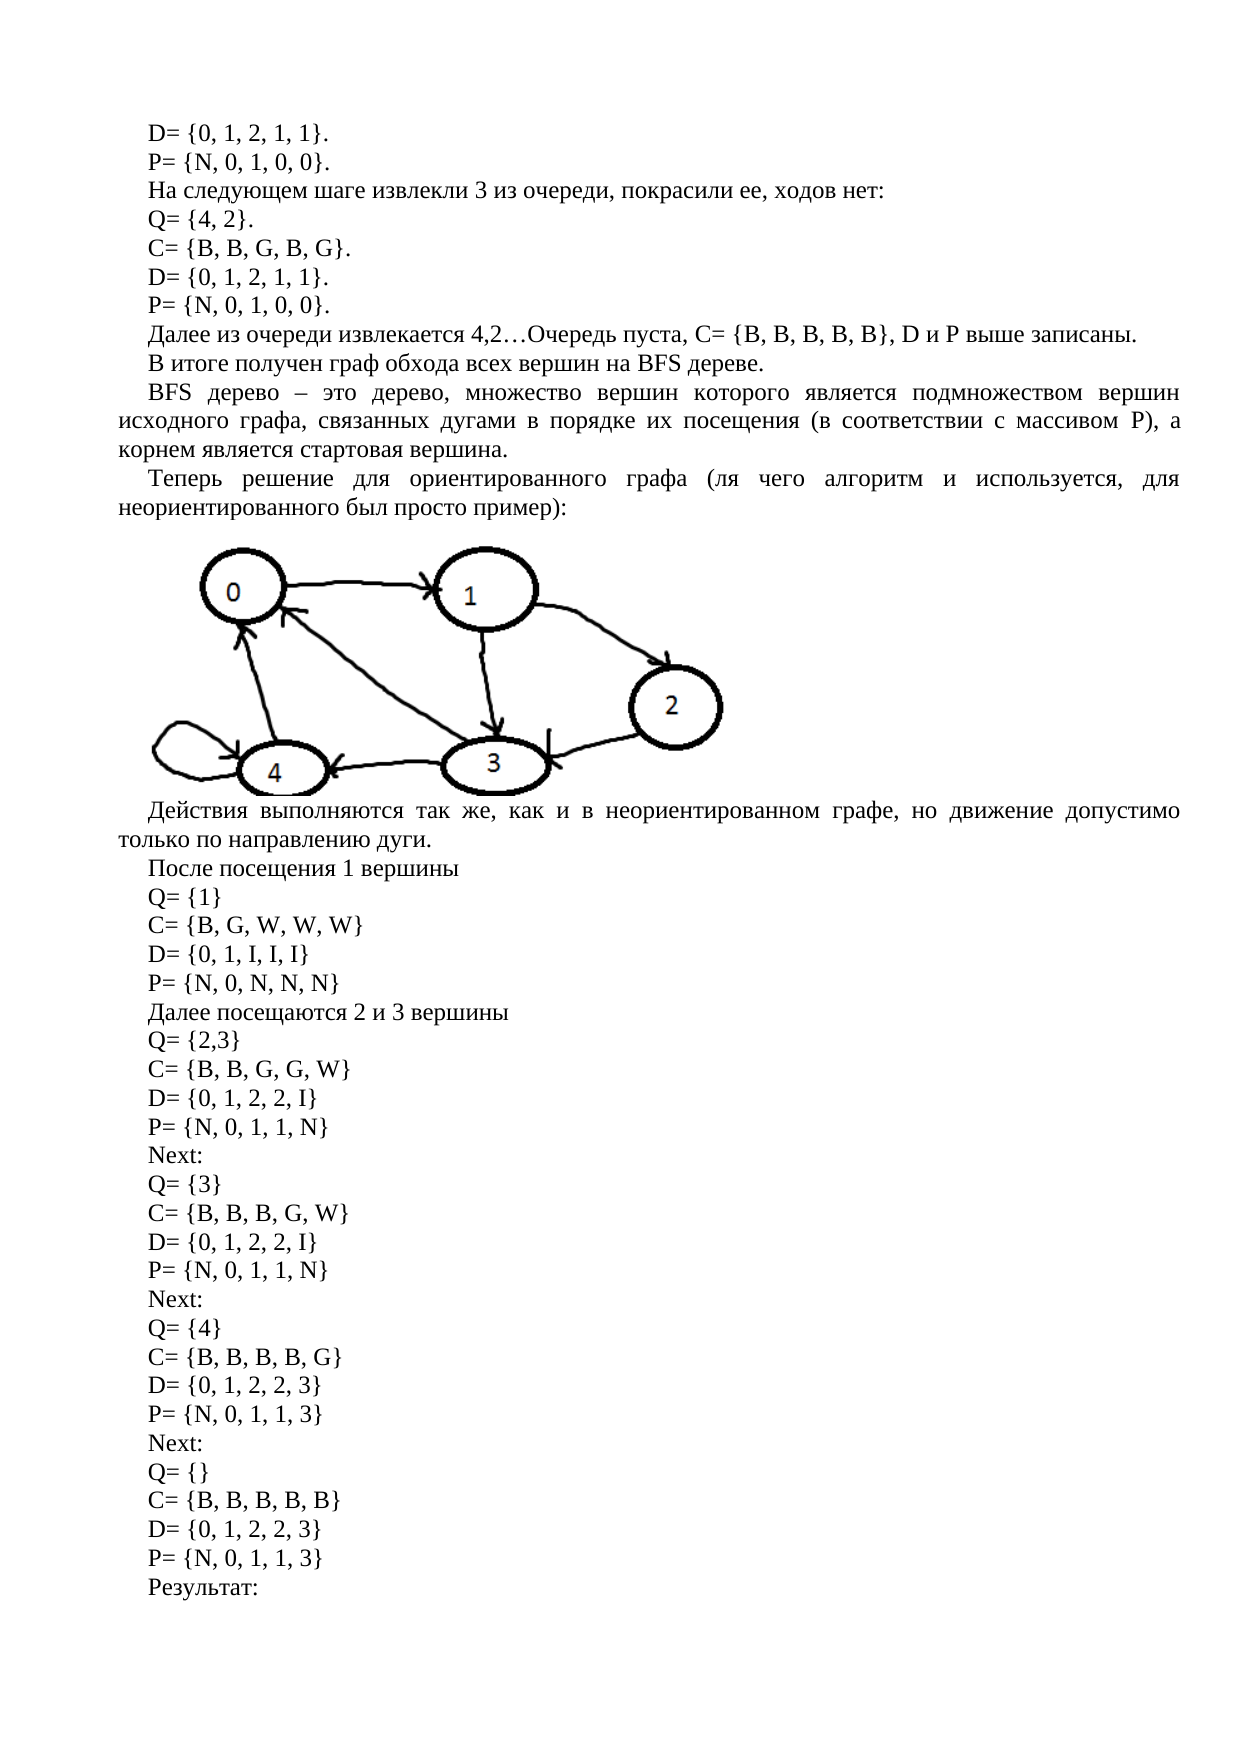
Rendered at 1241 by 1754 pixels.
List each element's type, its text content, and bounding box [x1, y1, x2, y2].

text C= {B, B, B, G, W} [118, 1198, 1181, 1227]
picture [147, 520, 741, 796]
text Действия выполняются так же, как и в неориентированном графе, но движение допустимо только по направлению дуги. [118, 796, 1181, 853]
text Результат: [118, 1572, 1181, 1601]
text D= {0, 1, 2, 1, 1}. [118, 262, 1181, 291]
text P= {N, 0, 1, 1, N} [118, 1112, 1181, 1141]
text C= {B, B, G, G, W} [118, 1054, 1181, 1083]
text Q= {} [118, 1457, 1181, 1486]
text Q= {2,3} [118, 1026, 1181, 1054]
text P= {N, 0, 1, 0, 0}. [118, 147, 1181, 176]
text D= {0, 1, I, I, I} [118, 939, 1181, 968]
text Q= {4, 2}. [118, 204, 1181, 233]
text Q= {4} [118, 1313, 1181, 1342]
text Далее посещаются 2 и 3 вершины [118, 997, 1181, 1026]
text D= {0, 1, 2, 2, 3} [118, 1371, 1181, 1399]
text P= {N, 0, 1, 1, N} [118, 1256, 1181, 1284]
text C= {B, B, B, B, B} [118, 1486, 1181, 1514]
text После посещения 1 вершины [118, 853, 1181, 882]
text C= {B, G, W, W, W} [118, 911, 1181, 939]
text Next: [118, 1284, 1181, 1313]
text Q= {1} [118, 882, 1181, 911]
text D= {0, 1, 2, 2, 3} [118, 1514, 1181, 1543]
text В итоге получен граф обхода всех вершин на BFS дереве. [118, 348, 1181, 377]
text P= {N, 0, N, N, N} [118, 968, 1181, 997]
text C= {B, B, G, B, G}. [118, 233, 1181, 262]
text P= {N, 0, 1, 1, 3} [118, 1399, 1181, 1428]
text Q= {3} [118, 1169, 1181, 1198]
text D= {0, 1, 2, 2, I} [118, 1083, 1181, 1112]
text Next: [118, 1141, 1181, 1169]
text C= {B, B, B, B, G} [118, 1342, 1181, 1371]
text BFS дерево – это дерево, множество вершин которого является подмножеством вершин исходного графа, связанных дугами в порядке их посещения (в соответствии с массивом P), а корнем является стартовая вершина. [118, 377, 1181, 463]
text P= {N, 0, 1, 0, 0}. [118, 291, 1181, 319]
text На следующем шаге извлекли 3 из очереди, покрасили ее, ходов нет: [118, 176, 1181, 204]
text P= {N, 0, 1, 1, 3} [118, 1543, 1181, 1572]
text D= {0, 1, 2, 1, 1}. [118, 118, 1181, 147]
text D= {0, 1, 2, 2, I} [118, 1227, 1181, 1256]
text Теперь решение для ориентированного графа (ля чего алгоритм и используется, для неориентированного был просто пример): [118, 463, 1181, 521]
text Next: [118, 1428, 1181, 1457]
text Далее из очереди извлекается 4,2…Очередь пуста, C= {B, B, B, B, B}, D и P выше записаны. [118, 319, 1181, 348]
